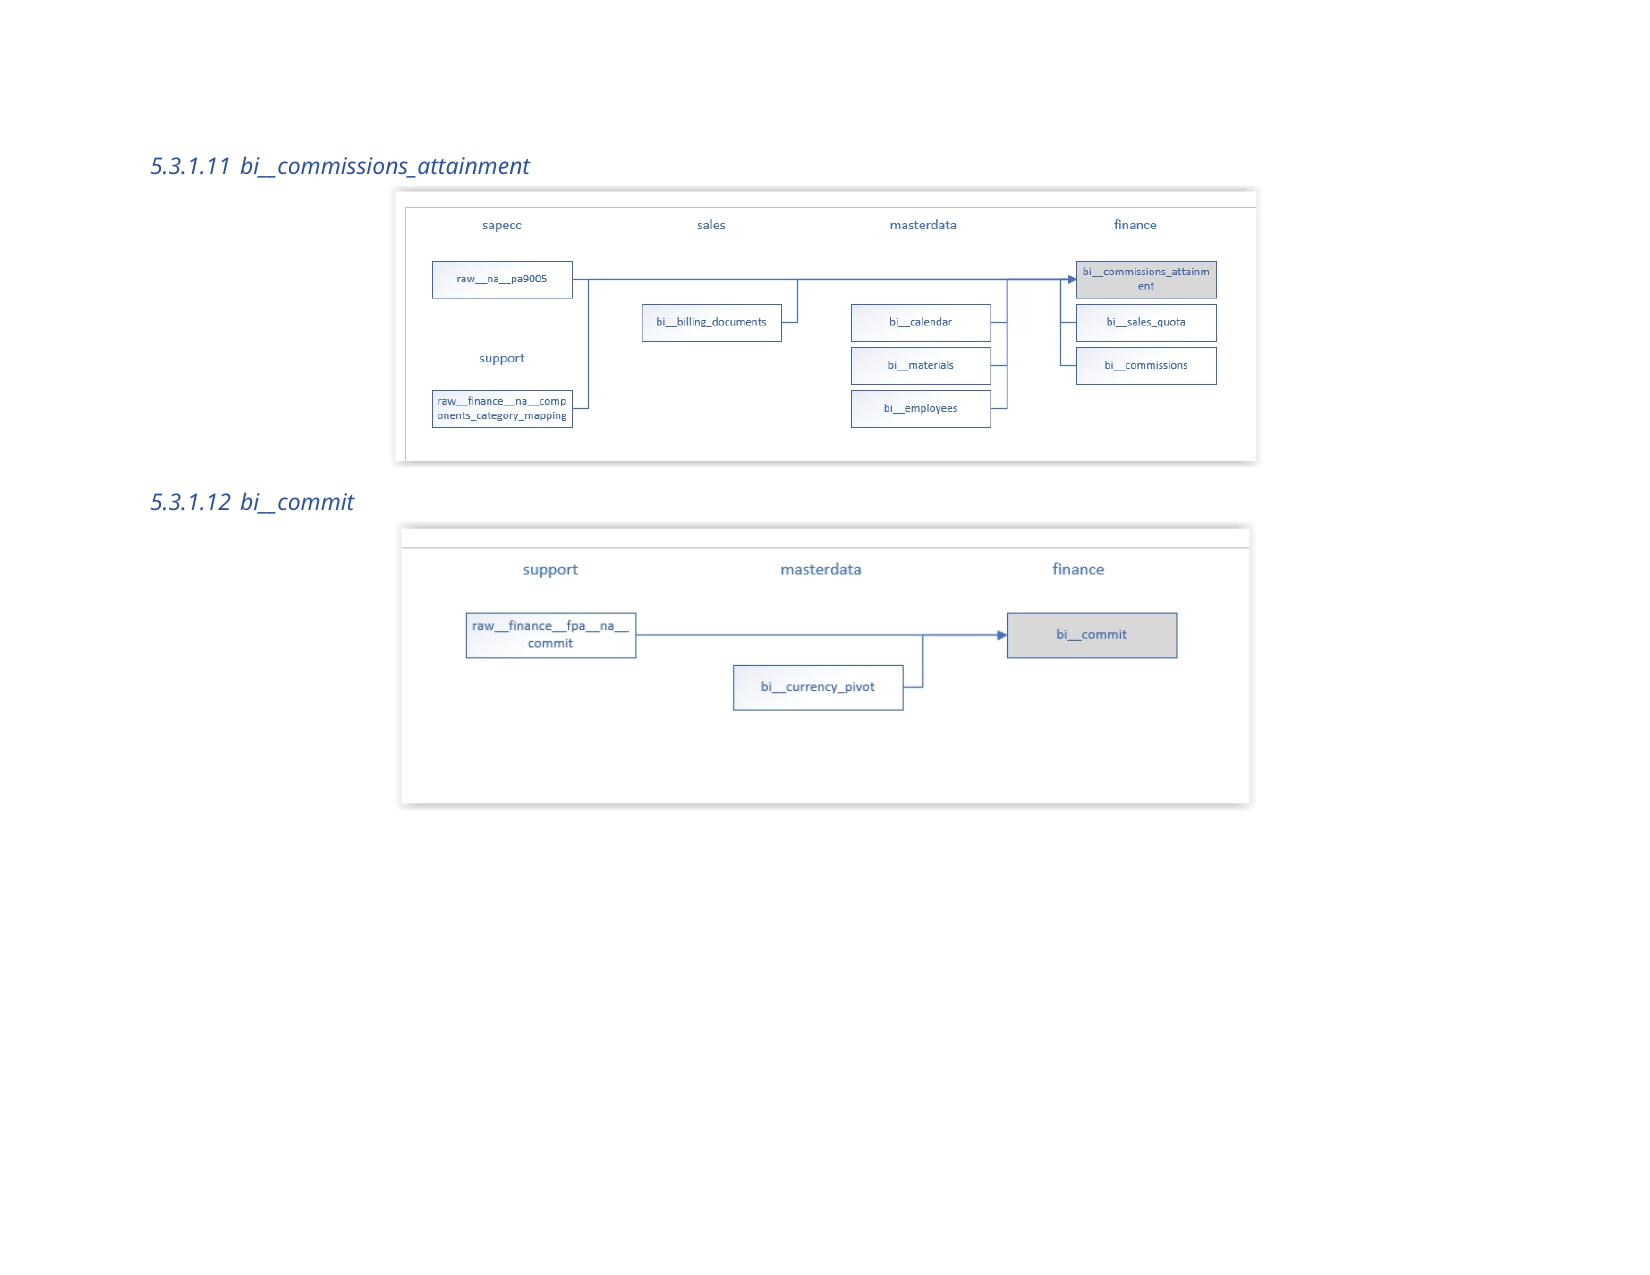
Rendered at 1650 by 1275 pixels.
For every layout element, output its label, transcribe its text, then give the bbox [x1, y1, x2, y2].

subtitle bi__commissions_attainment [150, 150, 1500, 181]
picture [387, 183, 1263, 468]
subtitle bi__commit [150, 486, 1500, 517]
picture [392, 520, 1258, 812]
